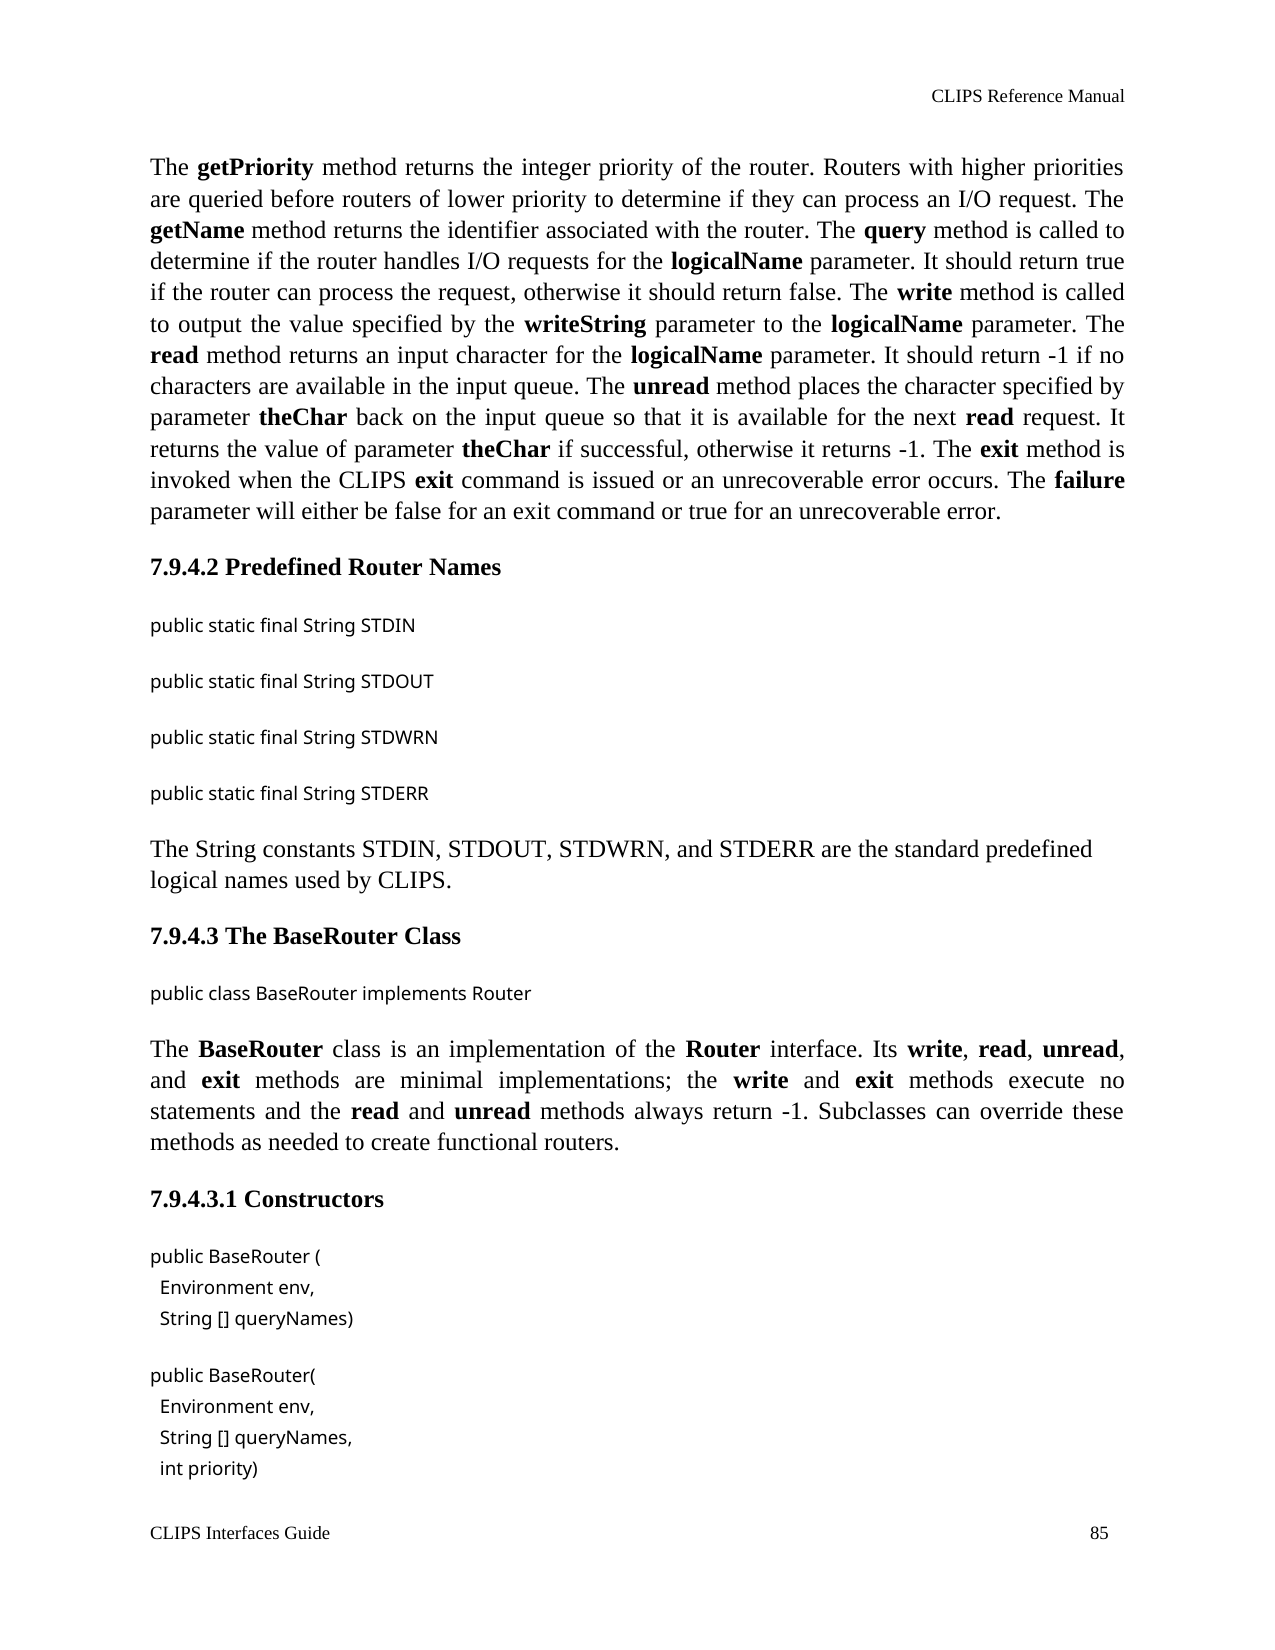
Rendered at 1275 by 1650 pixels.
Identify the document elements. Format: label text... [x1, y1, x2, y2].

text public static final String STDERR [150, 775, 1125, 806]
text public BaseRouter ( Environment env, String [] queryNames) [150, 1237, 1125, 1331]
text public class BaseRouter implements Router [150, 975, 1125, 1006]
text The BaseRouter class is an implementation of the Router interface. Its write, read, unread, and exit methods are minimal implementations; the write and exit methods execute no statements and the read and unread methods always return -1. Subclasses can override these methods as needed to create functional routers. [150, 1031, 1125, 1156]
text public static final String STDIN [150, 606, 1125, 637]
text public static final String STDOUT [150, 662, 1125, 694]
text The String constants STDIN, STDOUT, STDWRN, and STDERR are the standard predefined logical names used by CLIPS. [150, 831, 1125, 894]
text The getPriority method returns the integer priority of the router. Routers with higher priorities are queried before routers of lower priority to determine if they can process an I/O request. The getName method returns the identifier associated with the router. The query method is called to determine if the router handles I/O requests for the logicalName parameter. It should return true if the router can process the request, otherwise it should return false. The write method is called to output the value specified by the writeString parameter to the logicalName parameter. The read method returns an input character for the logicalName parameter. It should return -1 if no characters are available in the input queue. The unread method places the character specified by parameter theChar back on the input queue so that it is available for the next read request. It returns the value of parameter theChar if successful, otherwise it returns -1. The exit method is invoked when the CLIPS exit command is issued or an unrecoverable error occurs. The failure parameter will either be false for an exit command or true for an unrecoverable error. [150, 150, 1125, 525]
subtitle 7.9.4.3 The BaseRouter Class [150, 919, 1125, 950]
text public static final String STDWRN [150, 719, 1125, 750]
subtitle 7.9.4.3.1 Constructors [150, 1181, 1125, 1212]
subtitle 7.9.4.2 Predefined Router Names [150, 550, 1125, 581]
text public BaseRouter( Environment env, String [] queryNames, int priority) [150, 1356, 1125, 1481]
